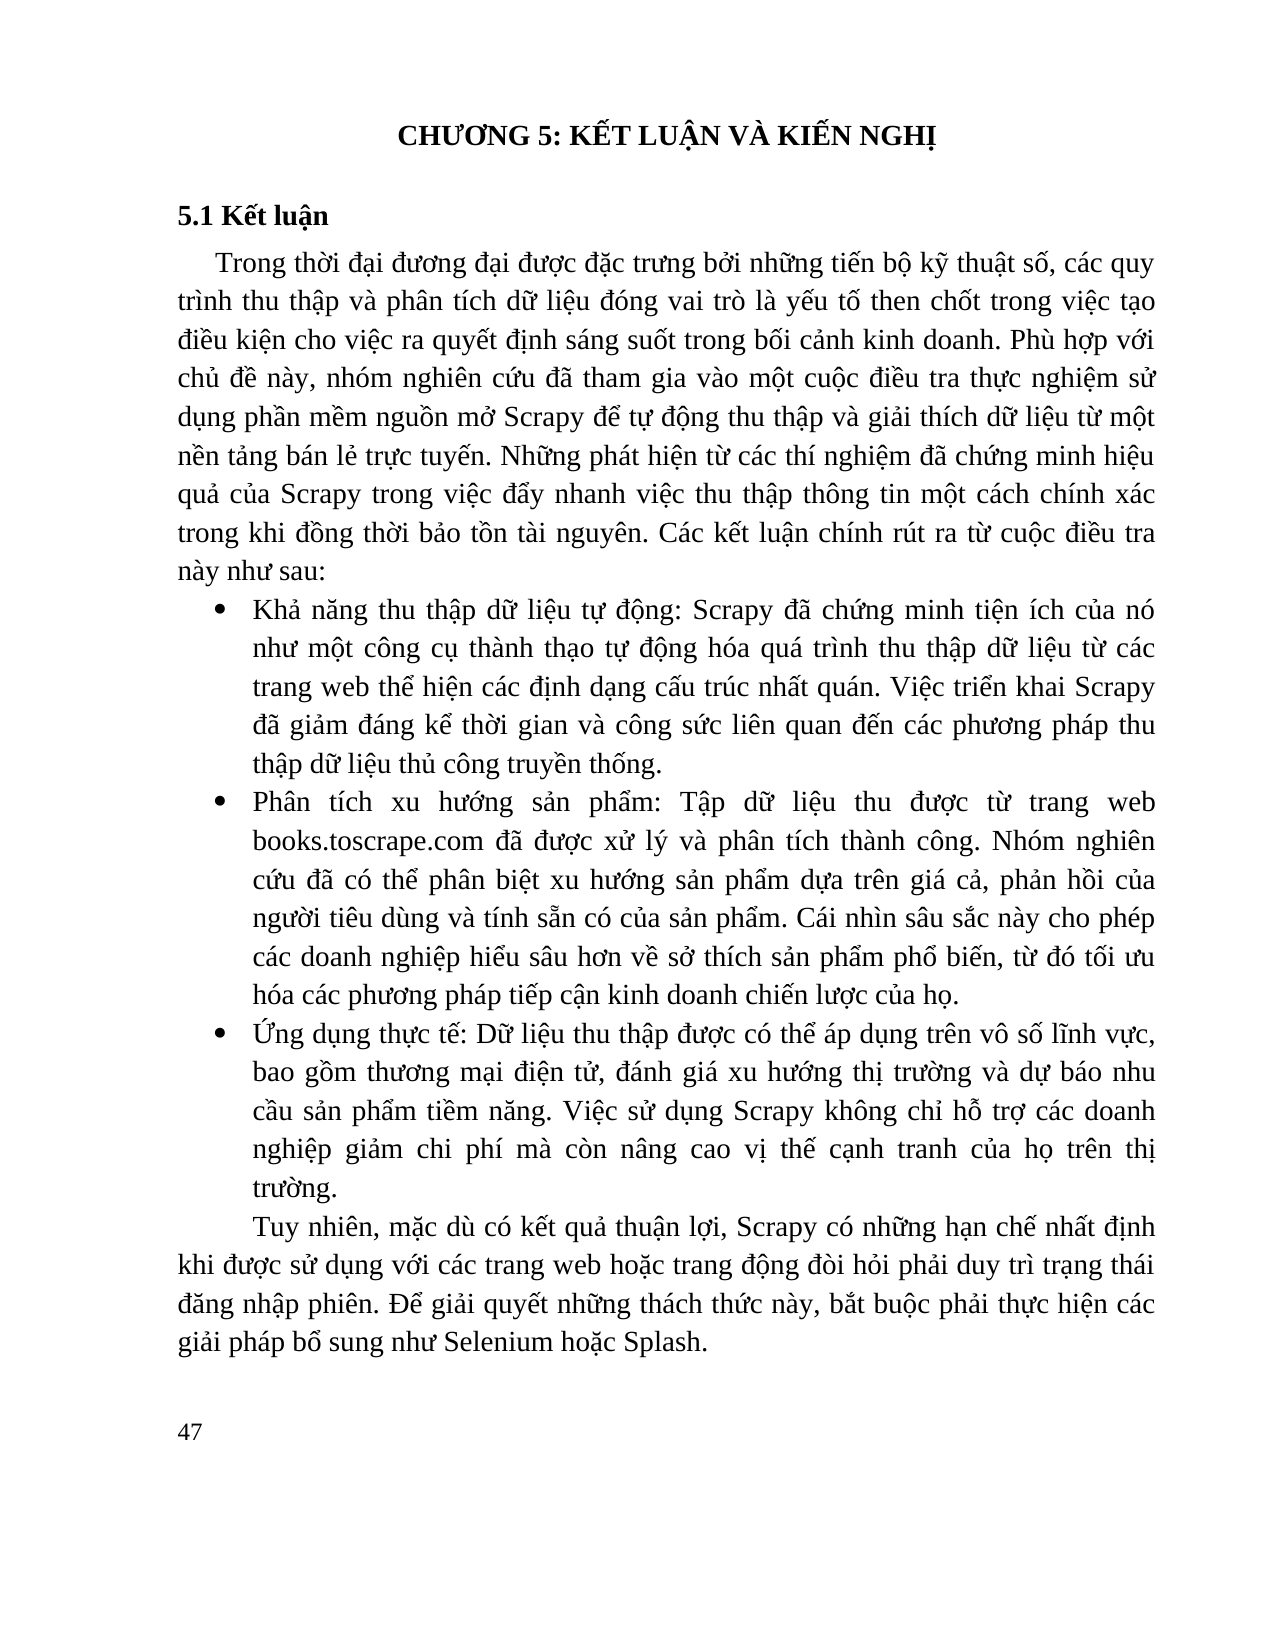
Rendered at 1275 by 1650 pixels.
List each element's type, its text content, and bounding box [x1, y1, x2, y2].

list Phân tích xu hướng sản phẩm: Tập dữ liệu thu được từ trang web books.toscrape.com đã được xử lý và phân tích thành công. Nhóm nghiên cứu đã có thể phân biệt xu hướng sản phẩm dựa trên giá cả, phản hồi của người tiêu dùng và tính sẵn có của sản phẩm. Cái nhìn sâu sắc này cho phép các doanh nghiệp hiểu sâu hơn về sở thích sản phẩm phổ biến, từ đó tối ưu hóa các phương pháp tiếp cận kinh doanh chiến lược của họ. [215, 784, 1157, 1011]
subtitle CHƯƠNG 5: KẾT LUẬN VÀ KIẾN NGHỊ [177, 118, 1157, 152]
subtitle 5.1 Kết luận [177, 198, 1157, 232]
text Trong thời đại đương đại được đặc trưng bởi những tiến bộ kỹ thuật số, các quy trình thu thập và phân tích dữ liệu đóng vai trò là yếu tố then chốt trong việc tạo điều kiện cho việc ra quyết định sáng suốt trong bối cảnh kinh doanh. Phù hợp với chủ đề này, nhóm nghiên cứu đã tham gia vào một cuộc điều tra thực nghiệm sử dụng phần mềm nguồn mở Scrapy để tự động thu thập và giải thích dữ liệu từ một nền tảng bán lẻ trực tuyến. Những phát hiện từ các thí nghiệm đã chứng minh hiệu quả của Scrapy trong việc đẩy nhanh việc thu thập thông tin một cách chính xác trong khi đồng thời bảo tồn tài nguyên. Các kết luận chính rút ra từ cuộc điều tra này như sau: [177, 245, 1157, 587]
list Ứng dụng thực tế: Dữ liệu thu thập được có thể áp dụng trên vô số lĩnh vực, bao gồm thương mại điện tử, đánh giá xu hướng thị trường và dự báo nhu cầu sản phẩm tiềm năng. Việc sử dụng Scrapy không chỉ hỗ trợ các doanh nghiệp giảm chi phí mà còn nâng cao vị thế cạnh tranh của họ trên thị trường. [215, 1016, 1157, 1204]
list Khả năng thu thập dữ liệu tự động: Scrapy đã chứng minh tiện ích của nó như một công cụ thành thạo tự động hóa quá trình thu thập dữ liệu từ các trang web thể hiện các định dạng cấu trúc nhất quán. Việc triển khai Scrapy đã giảm đáng kể thời gian và công sức liên quan đến các phương pháp thu thập dữ liệu thủ công truyền thống. [215, 592, 1157, 779]
text Tuy nhiên, mặc dù có kết quả thuận lợi, Scrapy có những hạn chế nhất định khi được sử dụng với các trang web hoặc trang động đòi hỏi phải duy trì trạng thái đăng nhập phiên. Để giải quyết những thách thức này, bắt buộc phải thực hiện các giải pháp bổ sung như Selenium hoặc Splash. [177, 1209, 1157, 1358]
